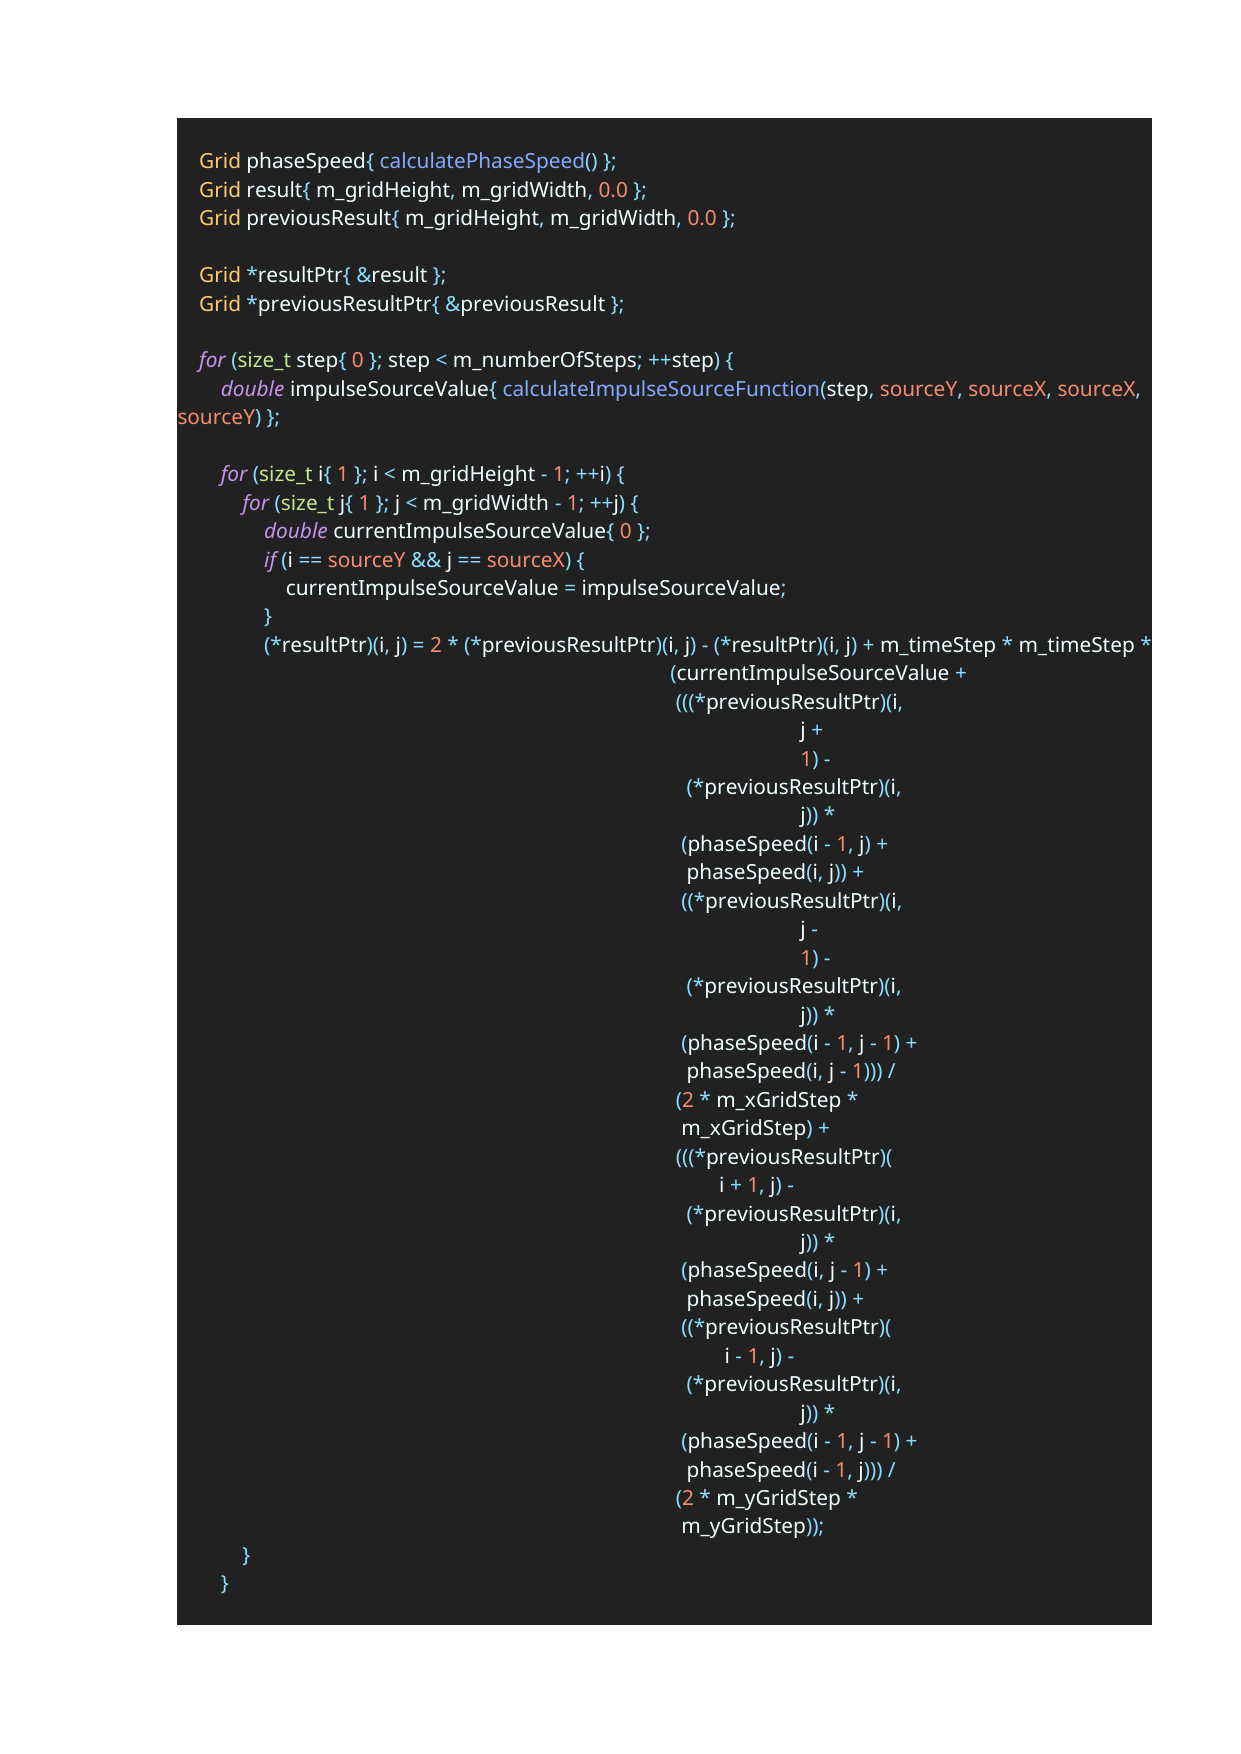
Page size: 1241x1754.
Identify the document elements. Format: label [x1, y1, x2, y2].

text [177, 118, 1152, 1625]
